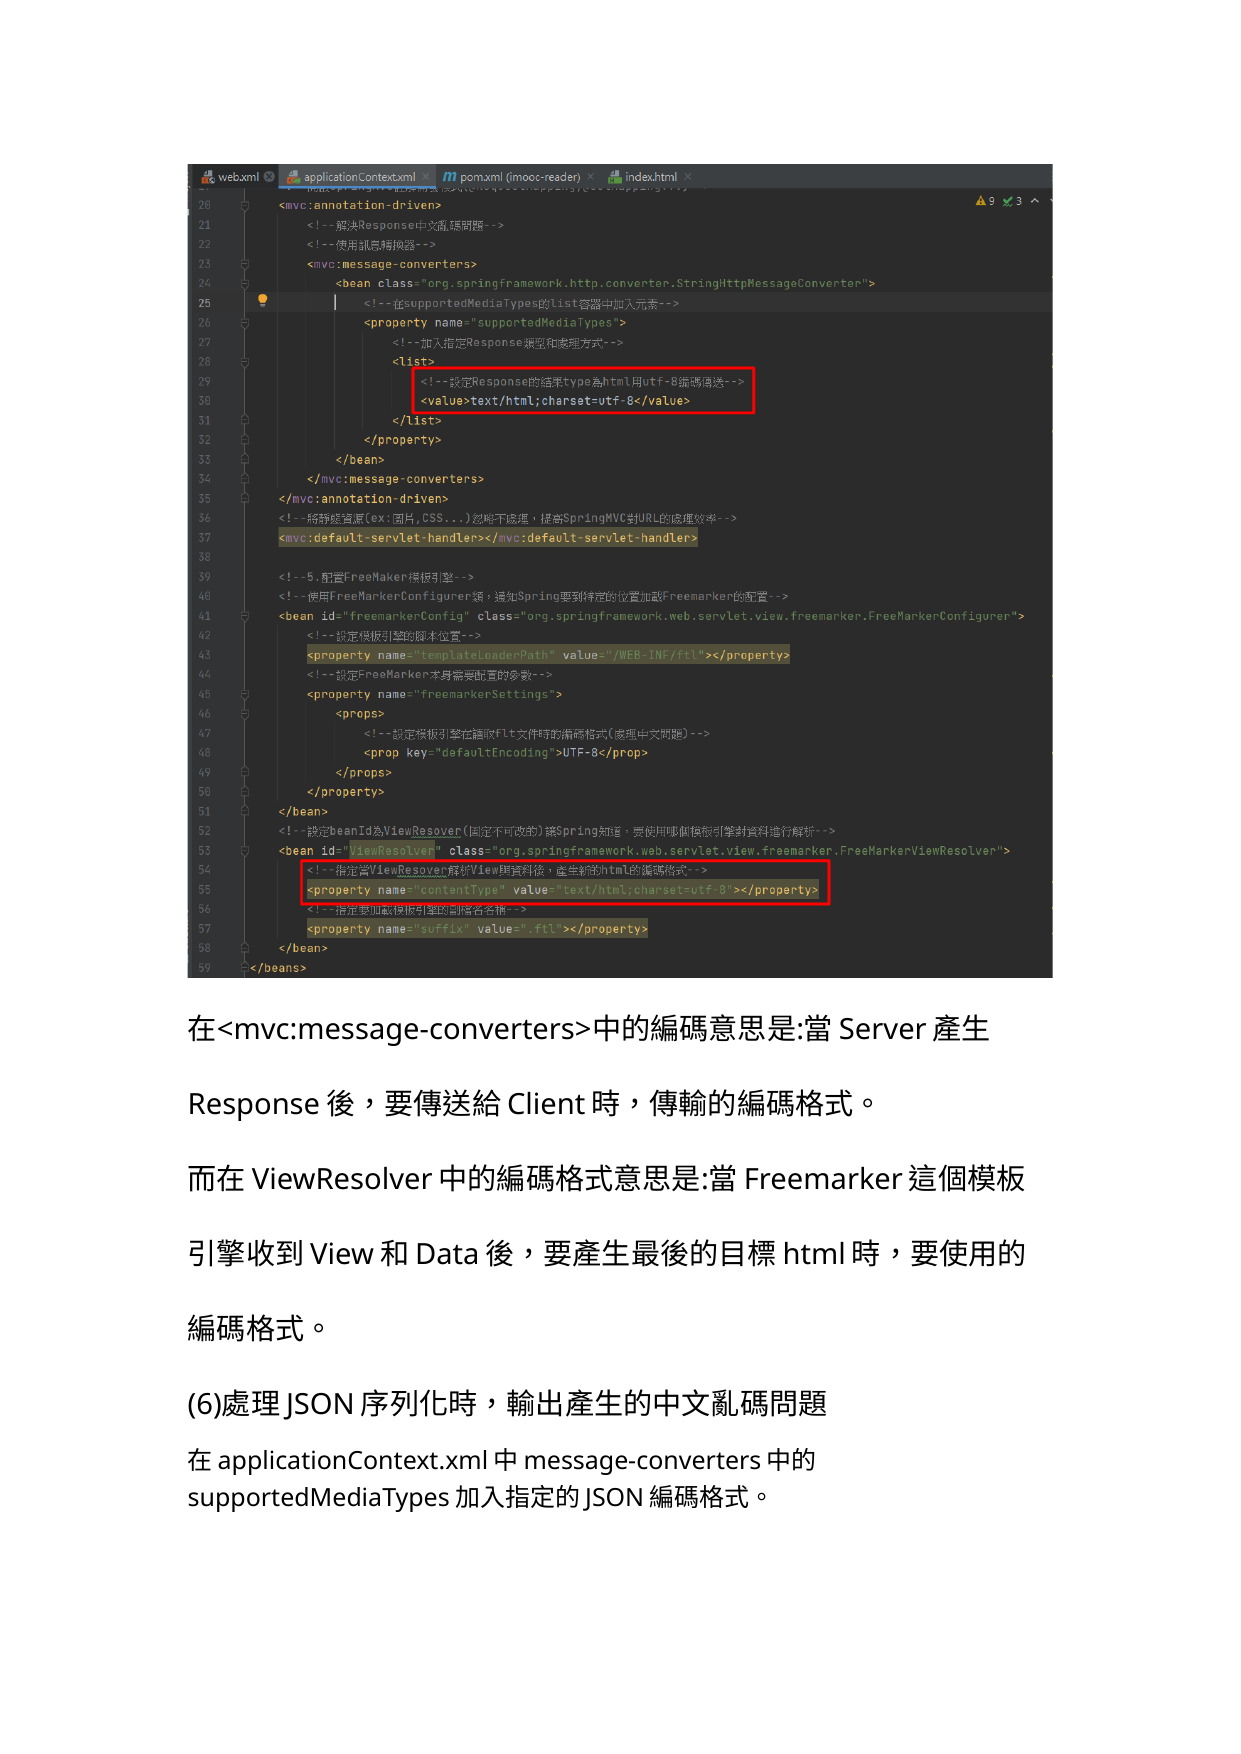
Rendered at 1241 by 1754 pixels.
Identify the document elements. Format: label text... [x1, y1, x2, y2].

text 在<mvc:message-converters>中的編碼意思是:當Server產生Response後，要傳送給Client時，傳輸的編碼格式。 [187, 989, 1053, 1139]
picture [187, 164, 1053, 978]
text (6)處理JSON序列化時，輸出產生的中文亂碼問題 [187, 1364, 1053, 1439]
text 在applicationContext.xml中message-converters中的supportedMediaTypes加入指定的JSON編碼格式。 [187, 1439, 1053, 1514]
text 而在ViewResolver中的編碼格式意思是:當Freemarker這個模板引擎收到View和Data後，要產生最後的目標html時，要使用的編碼格式。 [187, 1139, 1053, 1364]
